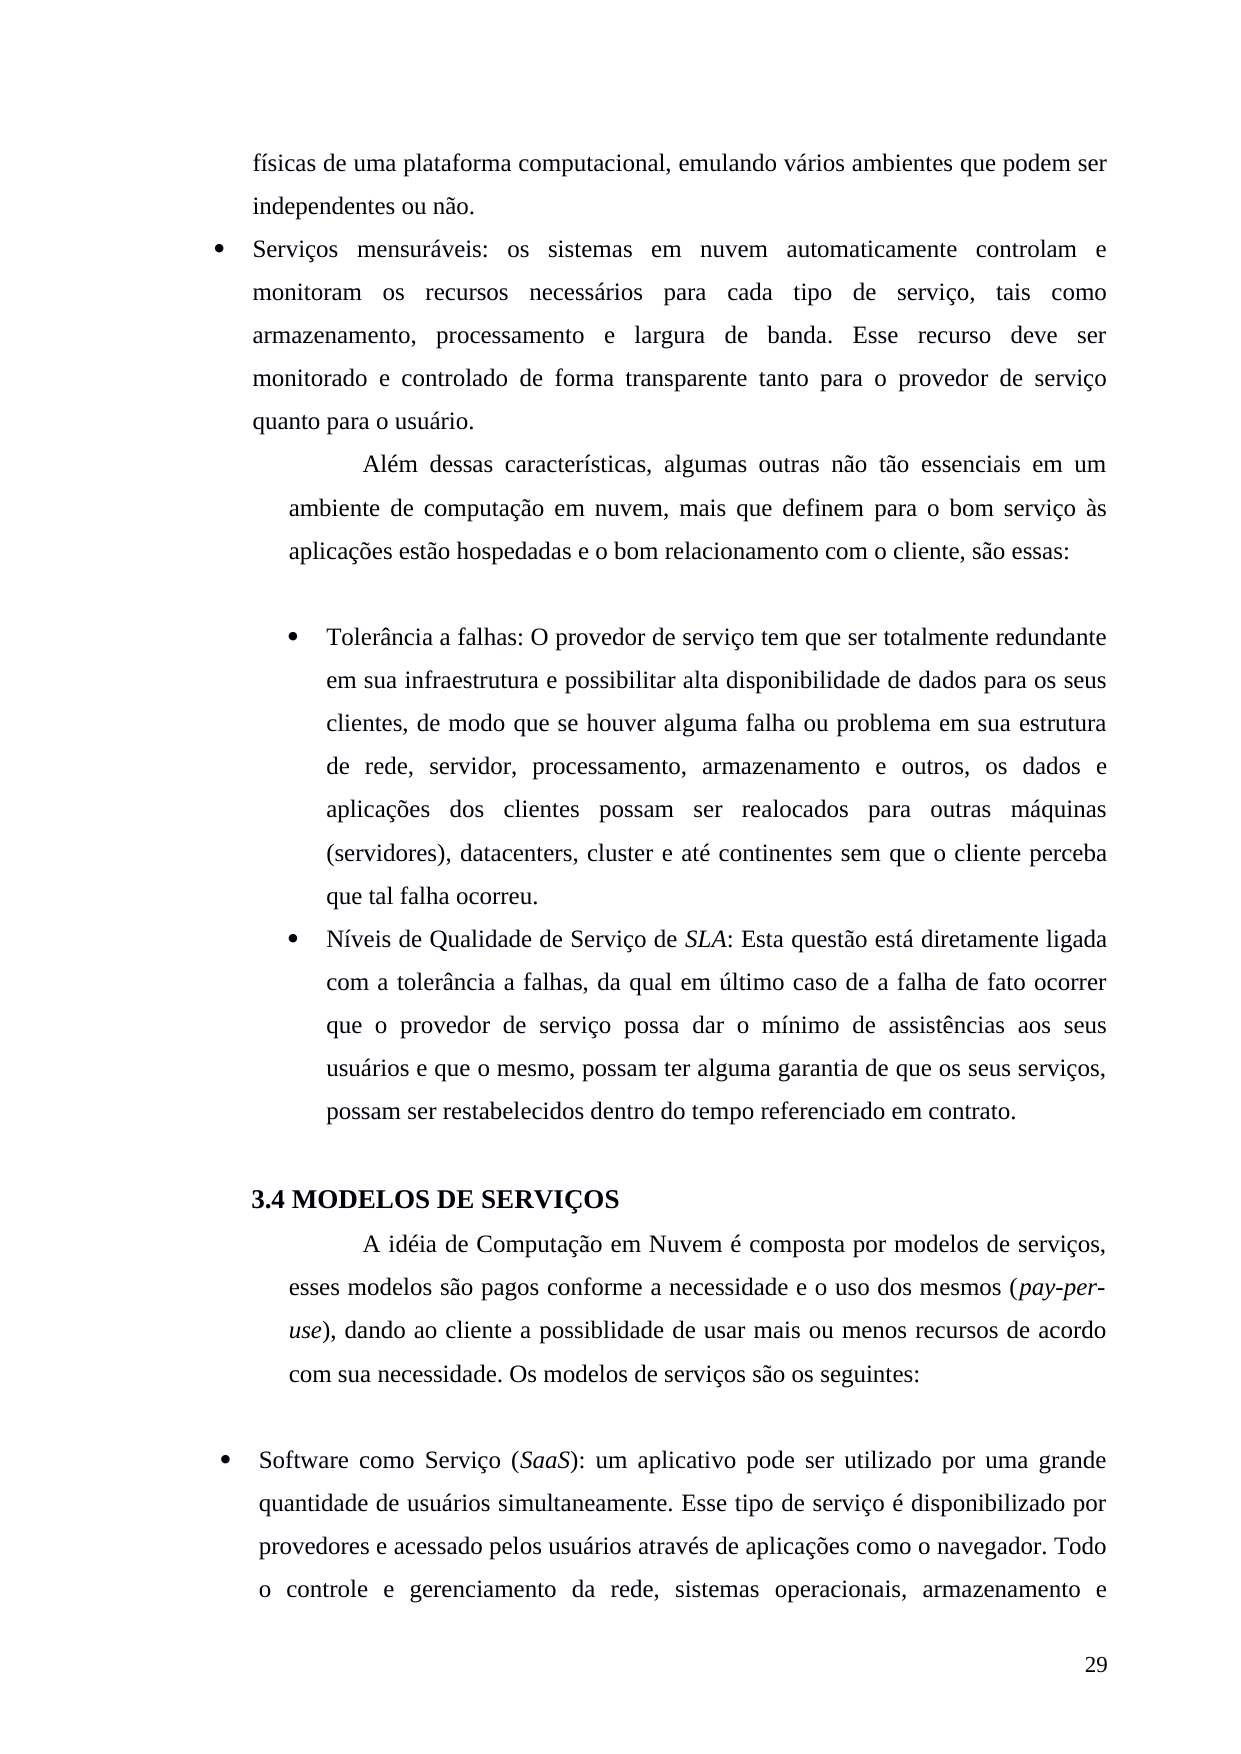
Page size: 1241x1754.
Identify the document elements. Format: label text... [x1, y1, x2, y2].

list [221, 1445, 1107, 1603]
list Serviços mensuráveis: os sistemas em nuvem automaticamente controlam e monitoram os recursos necessários para cada tipo de serviço, tais como armazenamento, processamento e largura de banda. Esse recurso deve ser monitorado e controlado de forma transparente tanto para o provedor de serviço quanto para o usuário. [215, 234, 1107, 435]
text Além dessas características, algumas outras não tão essenciais em um ambiente de computação em nuvem, mais que definem para o bom serviço às aplicações estão hospedadas e o bom relacionamento com o cliente, são essas: [288, 449, 1107, 564]
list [215, 148, 1107, 219]
list Níveis de Qualidade de Serviço de SLA: Esta questão está diretamente ligada com a tolerância a falhas, da qual em último caso de a falha de fato ocorrer que o provedor de serviço possa dar o mínimo de assistências aos seus usuários e que o mesmo, possam ter alguma garantia de que os seus serviços, possam ser restabelecidos dentro do tempo referenciado em contrato. [288, 924, 1107, 1125]
text A idéia de Computação em Nuvem é composta por modelos de serviços, esses modelos são pagos conforme a necessidade e o uso dos mesmos (pay-per-use), dando ao cliente a possiblidade de usar mais ou menos recursos de acordo com sua necessidade. Os modelos de serviços são os seguintes: [288, 1229, 1107, 1387]
list Tolerância a falhas: O provedor de serviço tem que ser totalmente redundante em sua infraestrutura e possibilitar alta disponibilidade de dados para os seus clientes, de modo que se houver alguma falha ou problema em sua estrutura de rede, servidor, processamento, armazenamento e outros, os dados e aplicações dos clientes possam ser realocados para outras máquinas (servidores), datacenters, cluster e até continentes sem que o cliente perceba que tal falha ocorreu. [288, 622, 1107, 909]
text 3.4 MODELOS DE SERVIÇOS [177, 1183, 1107, 1214]
